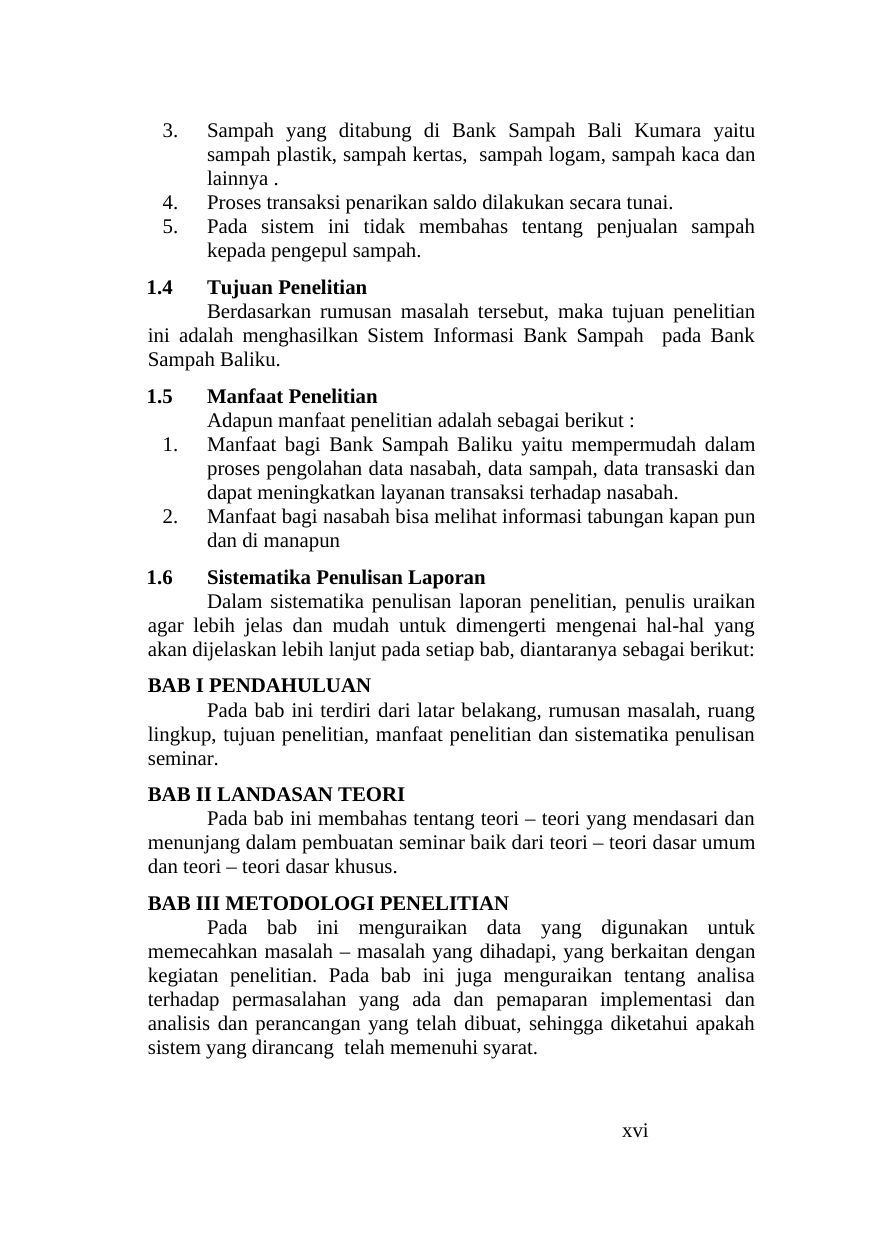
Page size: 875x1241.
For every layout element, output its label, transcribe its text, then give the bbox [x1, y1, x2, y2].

list Adapun manfaat penelitian adalah sebagai berikut : [148, 408, 756, 432]
text BAB I PENDAHULUAN [148, 673, 756, 697]
list Berdasarkan rumusan masalah tersebut, maka tujuan penelitian ini adalah menghasilkan Sistem Informasi Bank Sampah pada Bank Sampah Baliku. [148, 299, 756, 371]
text Pada bab ini membahas tentang teori – teori yang mendasari dan menunjang dalam pembuatan seminar baik dari teori – teori dasar umum dan teori – teori dasar khusus. [148, 806, 756, 878]
list Sampah yang ditabung di Bank Sampah Bali Kumara yaitu sampah plastik, sampah kertas, sampah logam, sampah kaca dan lainnya . [162, 118, 756, 190]
list Pada sistem ini tidak membahas tentang penjualan sampah kepada pengepul sampah. [162, 214, 756, 262]
list Manfaat bagi Bank Sampah Baliku yaitu mempermudah dalam proses pengolahan data nasabah, data sampah, data transaski dan dapat meningkatkan layanan transaksi terhadap nasabah. [162, 432, 756, 504]
text Tujuan Penelitian [159, 275, 756, 299]
text Sistematika Penulisan Laporan [159, 565, 756, 589]
text BAB III METODOLOGI PENELITIAN [148, 891, 756, 915]
text Pada bab ini menguraikan data yang digunakan untuk memecahkan masalah – masalah yang dihadapi, yang berkaitan dengan kegiatan penelitian. Pada bab ini juga menguraikan tentang analisa terhadap permasalahan yang ada dan pemaparan implementasi dan analisis dan perancangan yang telah dibuat, sehingga diketahui apakah sistem yang dirancang telah memenuhi syarat. [148, 915, 756, 1059]
text Dalam sistematika penulisan laporan penelitian, penulis uraikan agar lebih jelas dan mudah untuk dimengerti mengenai hal-hal yang akan dijelaskan lebih lanjut pada setiap bab, diantaranya sebagai berikut: [148, 589, 756, 661]
list Proses transaksi penarikan saldo dilakukan secara tunai. [162, 190, 756, 214]
text Pada bab ini terdiri dari latar belakang, rumusan masalah, ruang lingkup, tujuan penelitian, manfaat penelitian dan sistematika penulisan seminar. [148, 697, 756, 770]
list Manfaat bagi nasabah bisa melihat informasi tabungan kapan pun dan di manapun [162, 504, 756, 552]
text Manfaat Penelitian [159, 384, 756, 408]
text BAB II LANDASAN TEORI [148, 782, 756, 806]
